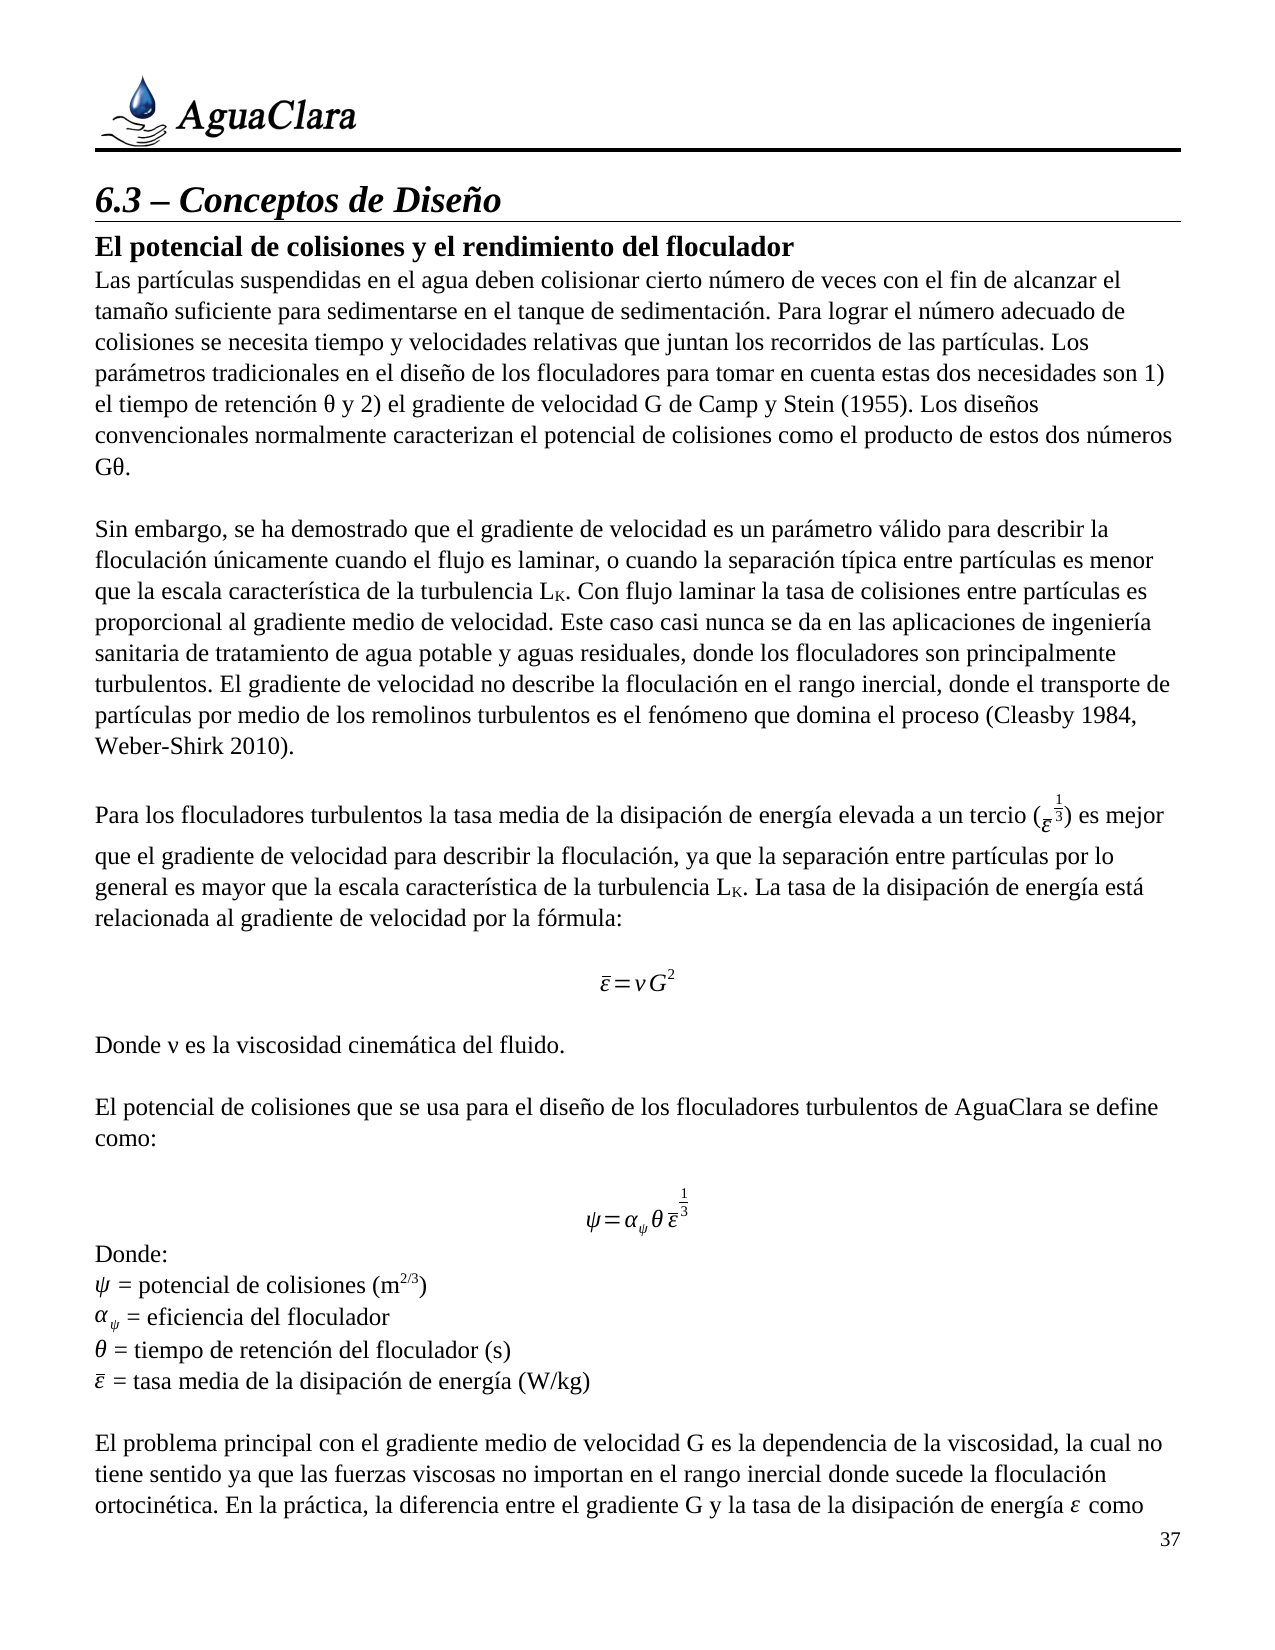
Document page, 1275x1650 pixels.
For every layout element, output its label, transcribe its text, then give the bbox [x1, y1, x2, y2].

text Sin embargo, se ha demostrado que el gradiente de velocidad es un parámetro válido para describir la floculación únicamente cuando el flujo es laminar, o cuando la separación típica entre partículas es menor que la escala característica de la turbulencia LK. Con flujo laminar la tasa de colisiones entre partículas es proporcional al gradiente medio de velocidad. Este caso casi nunca se da en las aplicaciones de ingeniería sanitaria de tratamiento de agua potable y aguas residuales, donde los floculadores son principalmente turbulentos. El gradiente de velocidad no describe la floculación en el rango inercial, donde el transporte de partículas por medio de los remolinos turbulentos es el fenómeno que domina el proceso (Cleasby 1984, Weber-Shirk 2010). [94, 514, 1181, 760]
text Donde: [94, 1239, 1181, 1268]
text Para los floculadores turbulentos la tasa media de la disipación de energía elevada a un tercio () es mejor que el gradiente de velocidad para describir la floculación, ya que la separación entre partículas por lo general es mayor que la escala característica de la turbulencia LK. La tasa de la disipación de energía está relacionada al gradiente de velocidad por la fórmula: [94, 791, 1181, 932]
text = tiempo de retención del floculador (s) [94, 1335, 1181, 1363]
subtitle – Conceptos de Diseño [94, 177, 1181, 222]
text Las partículas suspendidas en el agua deben colisionar cierto número de veces con el fin de alcanzar el tamaño suficiente para sedimentarse en el tanque de sedimentación. Para lograr el número adecuado de colisiones se necesita tiempo y velocidades relativas que juntan los recorridos de las partículas. Los parámetros tradicionales en el diseño de los floculadores para tomar en cuenta estas dos necesidades son 1) el tiempo de retención θ y 2) el gradiente de velocidad G de Camp y Stein (1955). Los diseños convencionales normalmente caracterizan el potencial de colisiones como el producto de estos dos números Gθ. [94, 265, 1181, 480]
text El potencial de colisiones que se usa para el diseño de los floculadores turbulentos de AguaClara se define como: [94, 1092, 1181, 1152]
subtitle El potencial de colisiones y el rendimiento del floculador [94, 229, 1181, 263]
text = eficiencia del floculador [94, 1301, 1181, 1332]
text Donde ν es la viscosidad cinemática del fluido. [94, 1030, 1181, 1058]
picture [94, 75, 373, 148]
text = tasa media de la disipación de energía (W/kg) [94, 1366, 1181, 1394]
text = potencial de colisiones (m2/3) [94, 1270, 1181, 1299]
